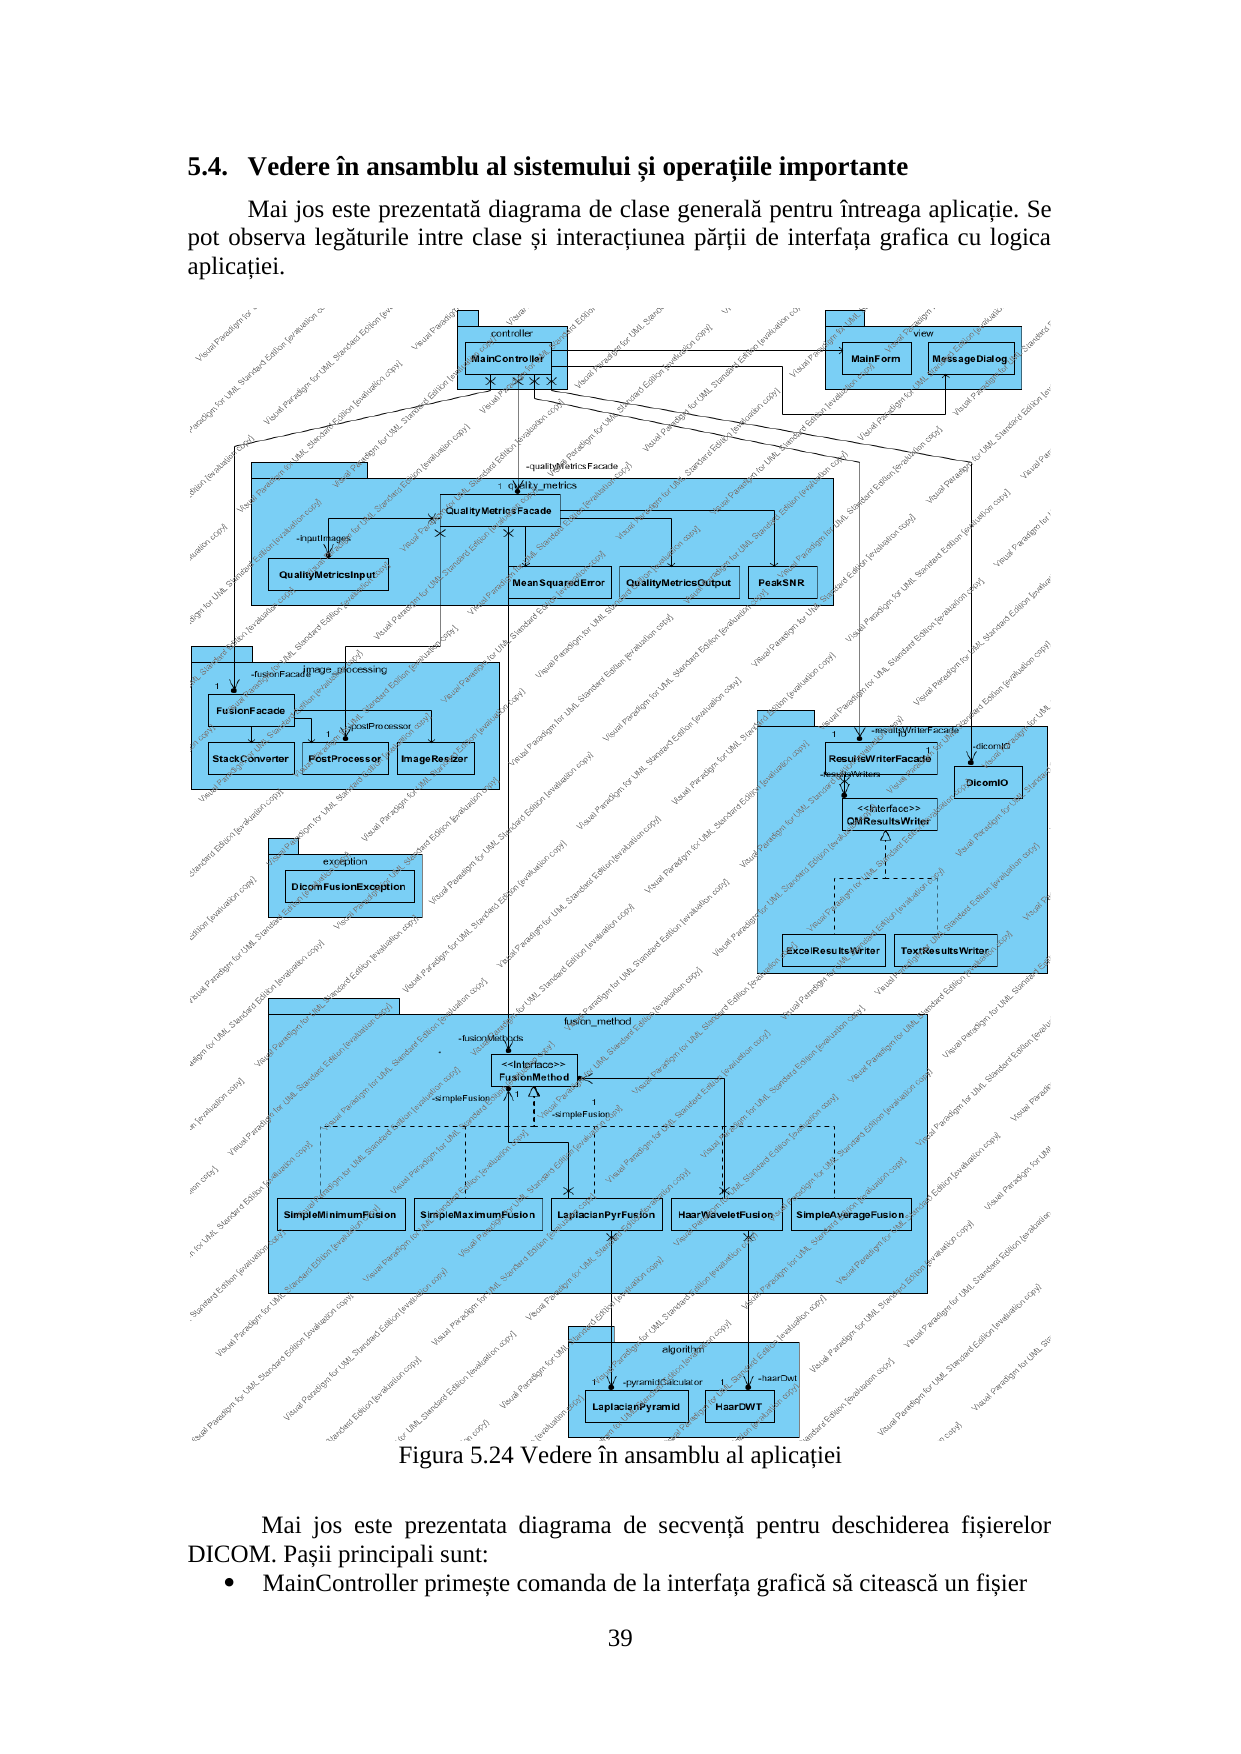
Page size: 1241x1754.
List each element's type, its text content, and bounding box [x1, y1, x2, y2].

picture [190, 308, 1051, 1441]
text Mai jos este prezentată diagrama de clase generală pentru întreaga aplicație. Se pot observa legăturile intre clase și interacțiunea părții de interfața grafica cu logica aplicației. [187, 194, 1053, 280]
subtitle Vedere în ansamblu al sistemului și operațiile importante [187, 150, 1053, 181]
text Mai jos este prezentata diagrama de secvență pentru deschiderea fișierelor DICOM. Pașii principali sunt: [187, 1510, 1053, 1568]
list MainController primește comanda de la interfața grafică să citească un fișier [225, 1568, 1053, 1596]
